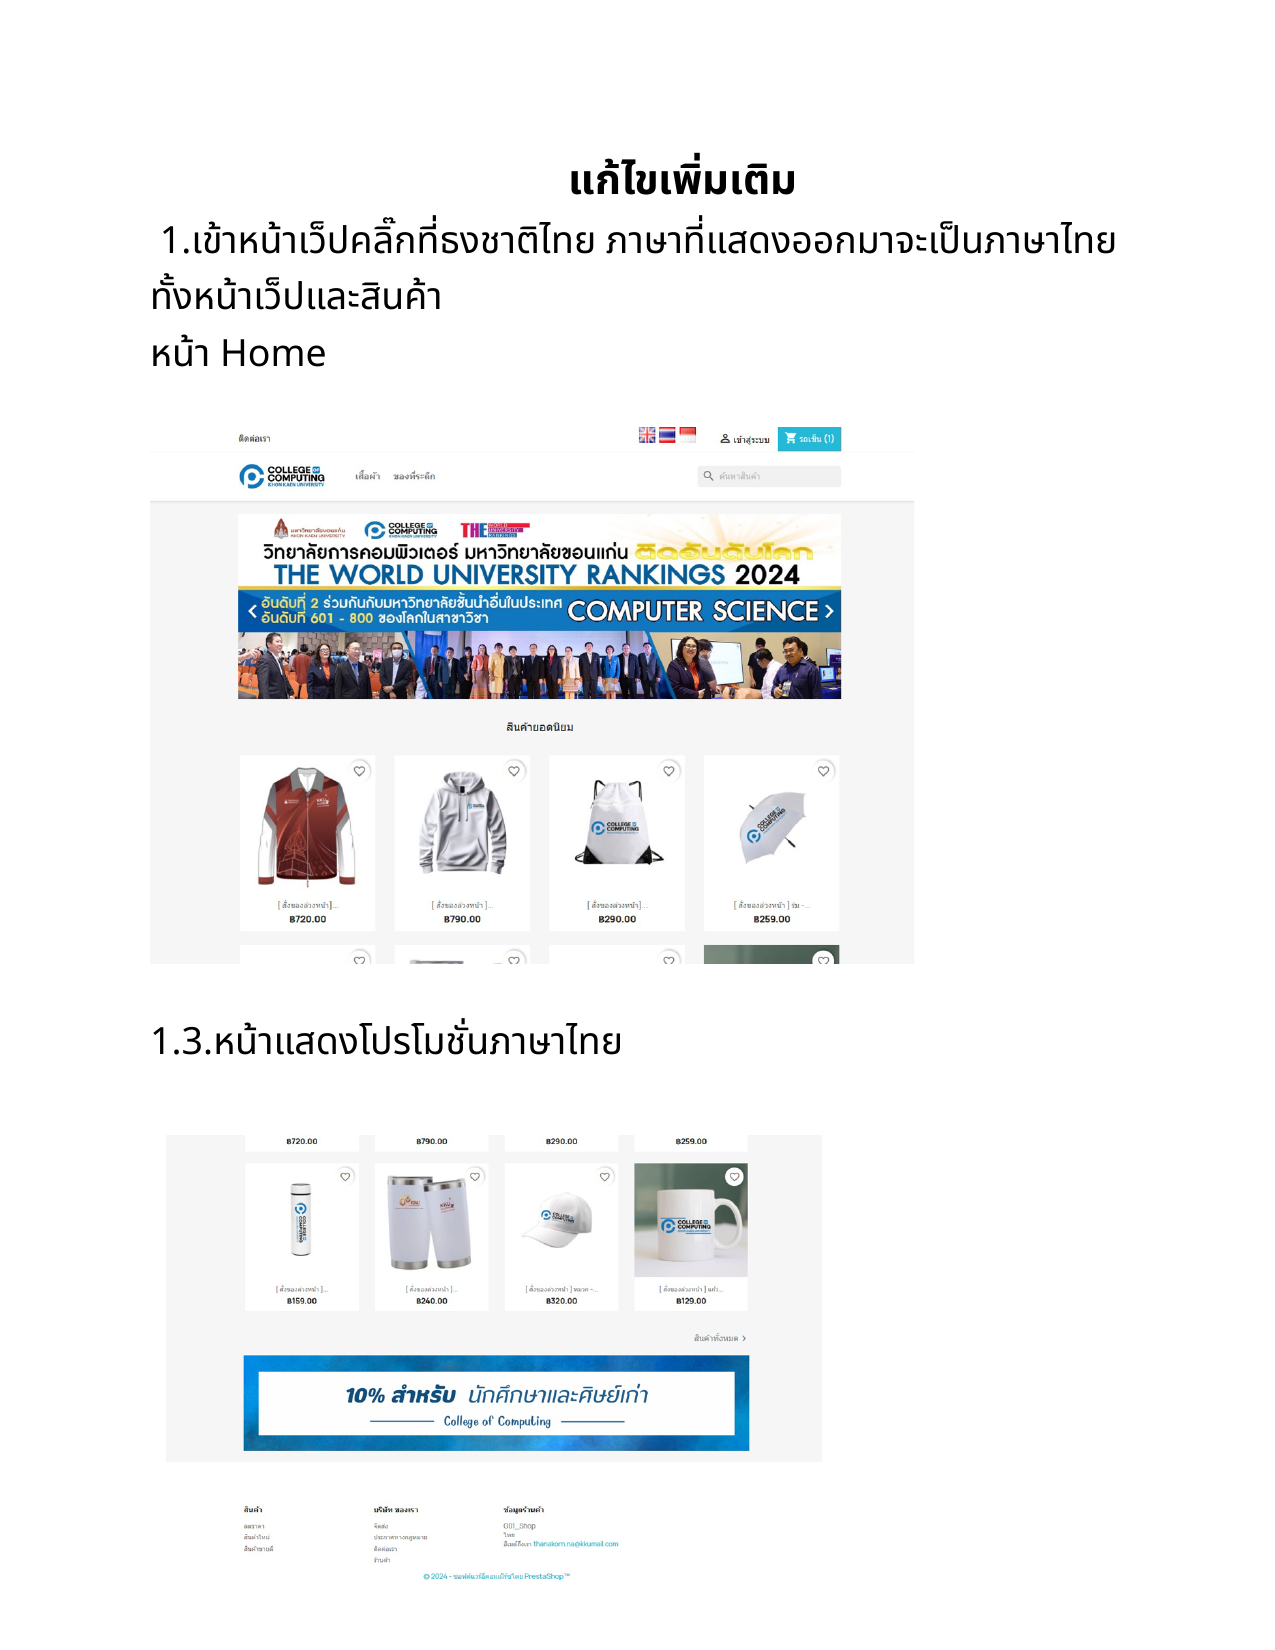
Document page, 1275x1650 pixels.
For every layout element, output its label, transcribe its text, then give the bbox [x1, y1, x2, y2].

text แก้ไขเพิ่มเติม [525, 150, 1125, 213]
text หน้า Home [150, 327, 1125, 383]
picture [166, 1135, 823, 1582]
text 1.3.หน้าแสดงโปรโมชั่นภาษาไทย [150, 1014, 1125, 1071]
text 1.เข้าหน้าเว็ปคลิ๊กที่ธงชาติไทย ภาษาที่แสดงออกมาจะเป็นภาษาไทยทั้งหน้าเว็ปและสินค้า [150, 213, 1125, 327]
picture [150, 427, 915, 964]
